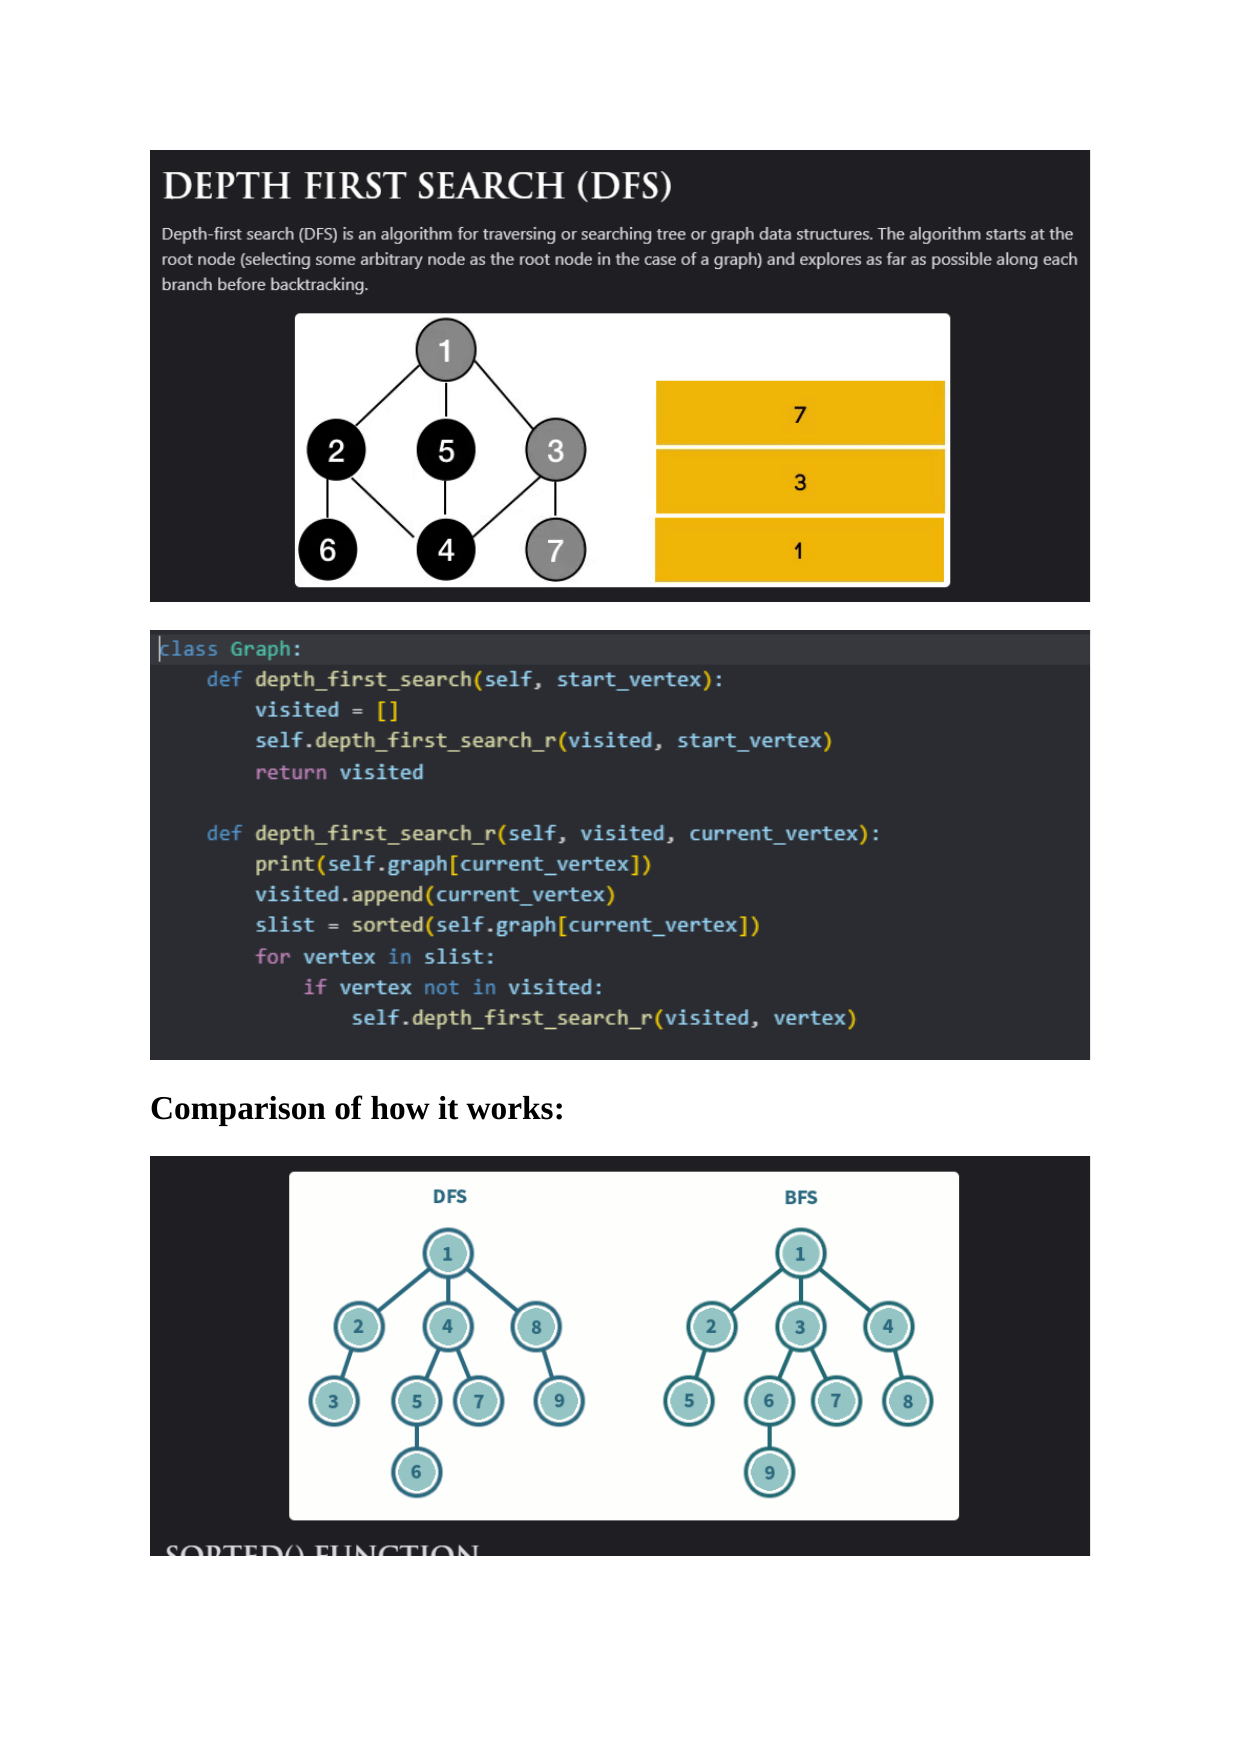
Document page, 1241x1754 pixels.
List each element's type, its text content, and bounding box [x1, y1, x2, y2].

picture [150, 630, 1091, 1060]
picture [150, 150, 1091, 602]
text Comparison of how it works: [150, 1089, 1090, 1127]
picture [150, 1156, 1091, 1556]
